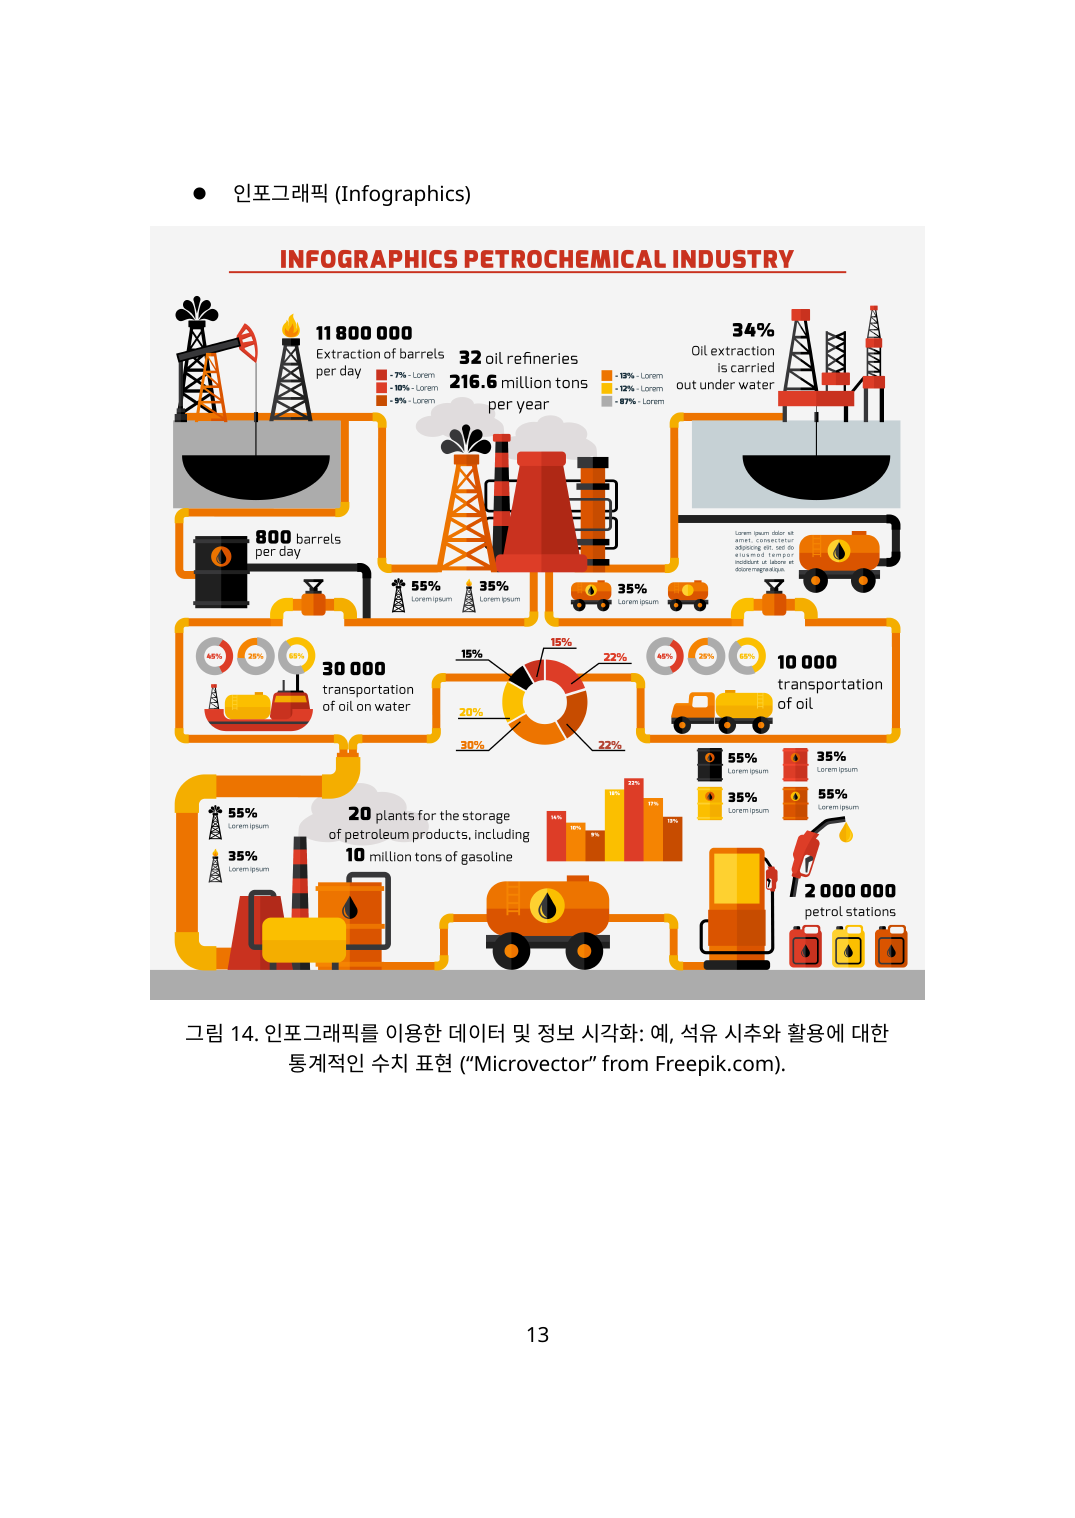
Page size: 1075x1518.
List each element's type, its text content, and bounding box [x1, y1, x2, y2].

text 그림 14. 인포그래픽를 이용한 데이터 및 정보 시각화: 예, 석유 시추와 활용에 대한 통계적인 수치 표현 (“Microvector” from Freepik.com). [150, 1017, 925, 1077]
list 인포그래픽 (Infographics) [192, 177, 925, 207]
picture [150, 226, 925, 1000]
